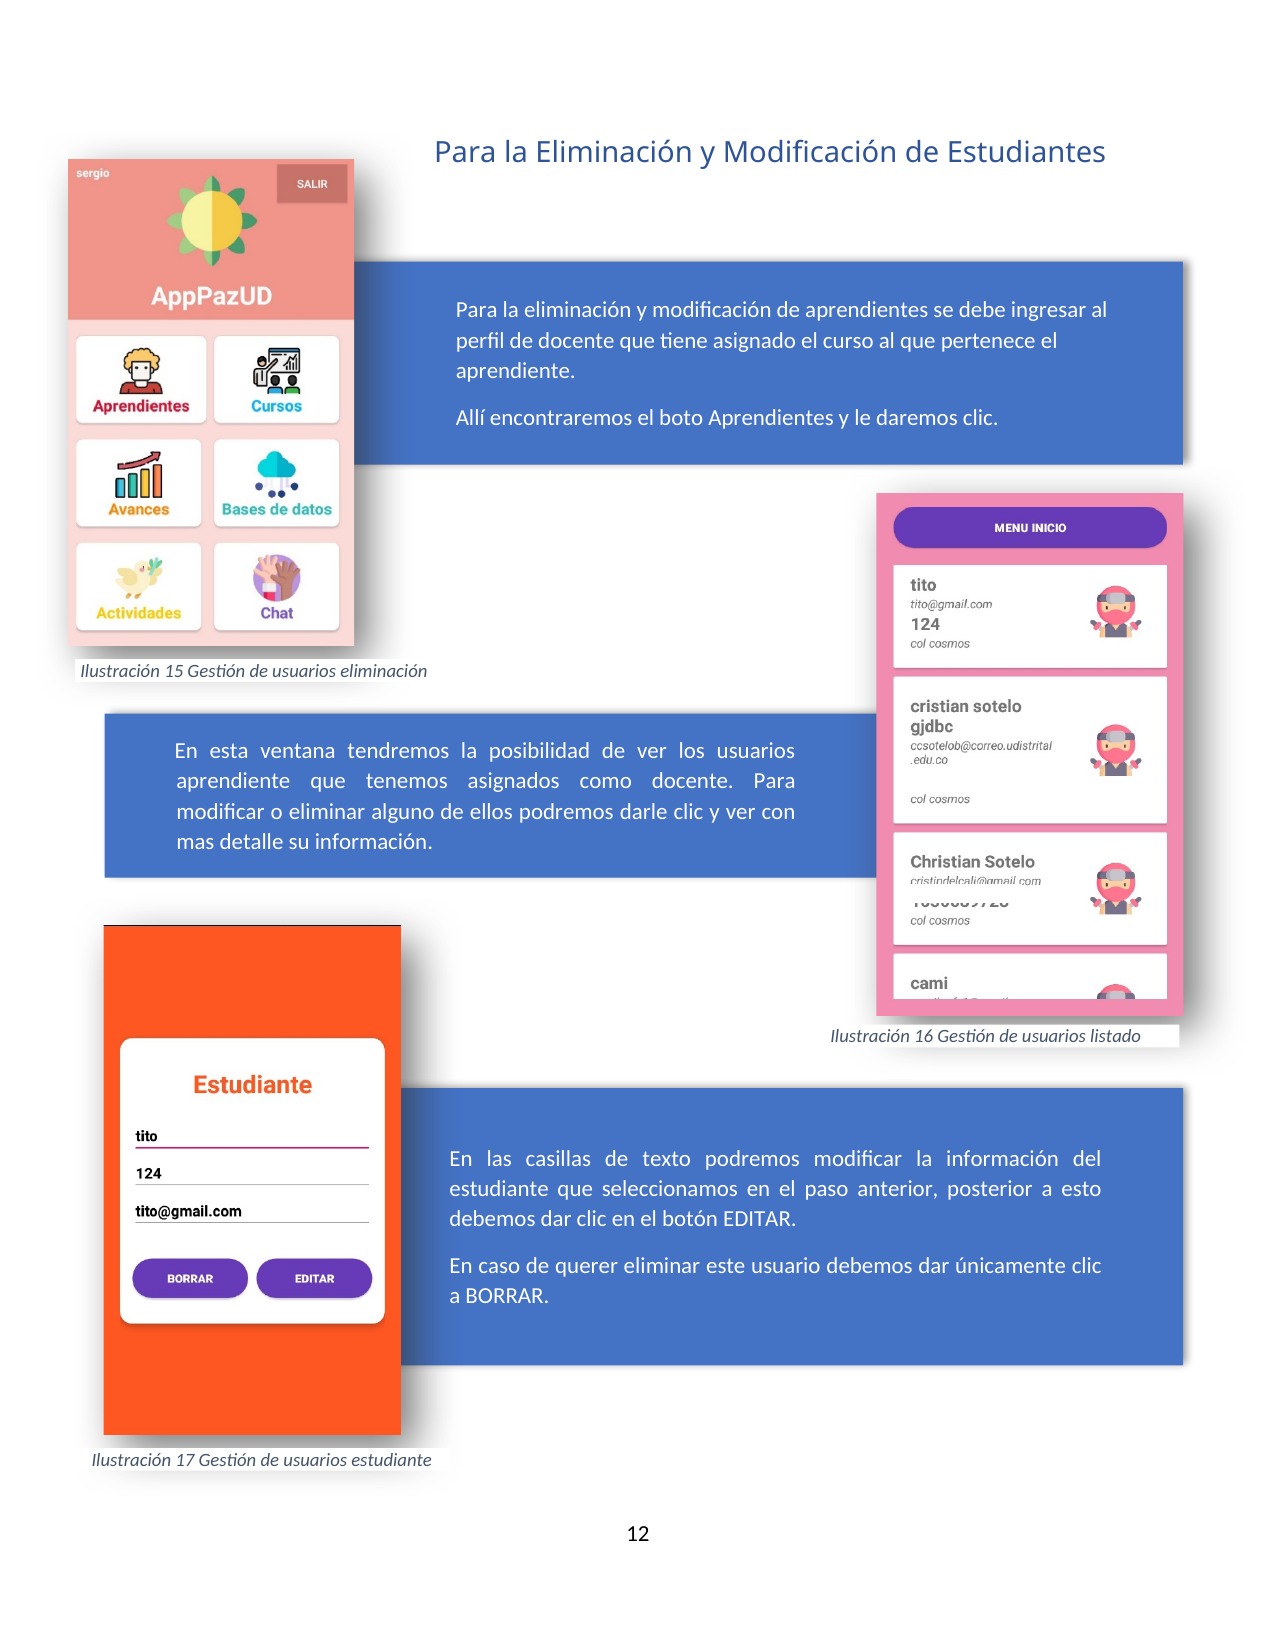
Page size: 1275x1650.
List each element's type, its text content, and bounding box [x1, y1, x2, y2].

subtitle Para la Eliminación y Modificación de Estudiantes [75, 131, 1200, 171]
picture [103, 925, 401, 1435]
picture [876, 493, 1184, 1016]
picture [68, 159, 355, 646]
